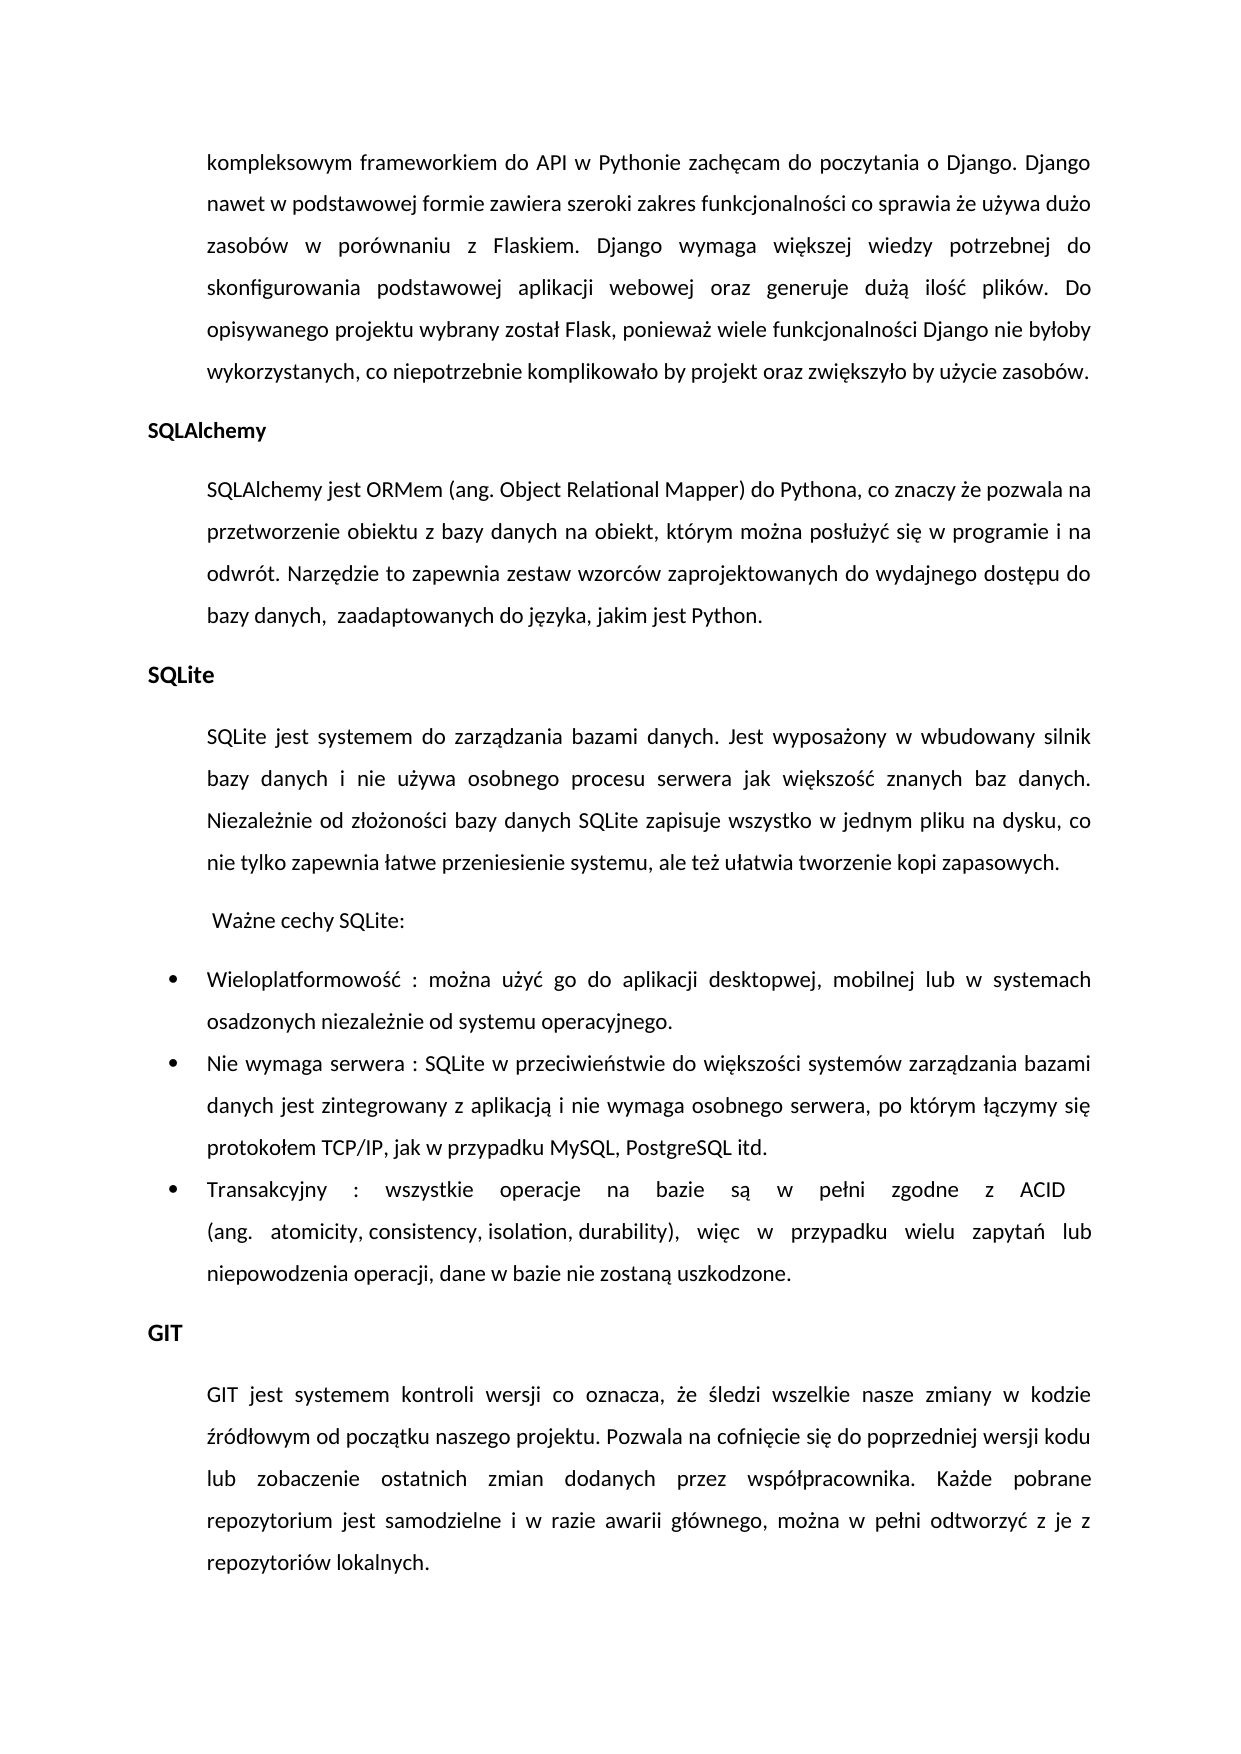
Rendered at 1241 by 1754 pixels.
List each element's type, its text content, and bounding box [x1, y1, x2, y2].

text SQLite [148, 659, 1093, 690]
list Wieloplatformowość : można użyć go do aplikacji desktopwej, mobilnej lub w systemach osadzonych niezależnie od systemu operacyjnego. [169, 965, 1093, 1035]
text SQLAlchemy [148, 416, 1093, 444]
list Transakcyjny : wszystkie operacje na bazie są w pełni zgodne z ACID (ang. atomicity, consistency, isolation, durability), więc w przypadku wielu zapytań lub niepowodzenia operacji, dane w bazie nie zostaną uszkodzone. [169, 1175, 1093, 1287]
text SQLite jest systemem do zarządzania bazami danych. Jest wyposażony w wbudowany silnik bazy danych i nie używa osobnego procesu serwera jak większość znanych baz danych. Niezależnie od złożoności bazy danych SQLite zapisuje wszystko w jednym pliku na dysku, co nie tylko zapewnia łatwe przeniesienie systemu, ale też ułatwia tworzenie kopi zapasowych. [207, 722, 1093, 876]
list Nie wymaga serwera : SQLite w przeciwieństwie do większości systemów zarządzania bazami danych jest zintegrowany z aplikacją i nie wymaga osobnego serwera, po którym łączymy się protokołem TCP/IP, jak w przypadku MySQL, PostgreSQL itd. [169, 1049, 1093, 1161]
text GIT [148, 1317, 1093, 1348]
text SQLAlchemy jest ORMem (ang. Object Relational Mapper) do Pythona, co znaczy że pozwala na przetworzenie obiektu z bazy danych na obiekt, którym można posłużyć się w programie i na odwrót. Narzędzie to zapewnia zestaw wzorców zaprojektowanych do wydajnego dostępu do bazy danych, zaadaptowanych do języka, jakim jest Python. [207, 475, 1093, 629]
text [207, 148, 1093, 386]
text Ważne cechy SQLite: [207, 906, 1093, 934]
text GIT jest systemem kontroli wersji co oznacza, że śledzi wszelkie nasze zmiany w kodzie źródłowym od początku naszego projektu. Pozwala na cofnięcie się do poprzedniej wersji kodu lub zobaczenie ostatnich zmian dodanych przez współpracownika. Każde pobrane repozytorium jest samodzielne i w razie awarii głównego, można w pełni odtworzyć z je z repozytoriów lokalnych. [207, 1380, 1093, 1576]
